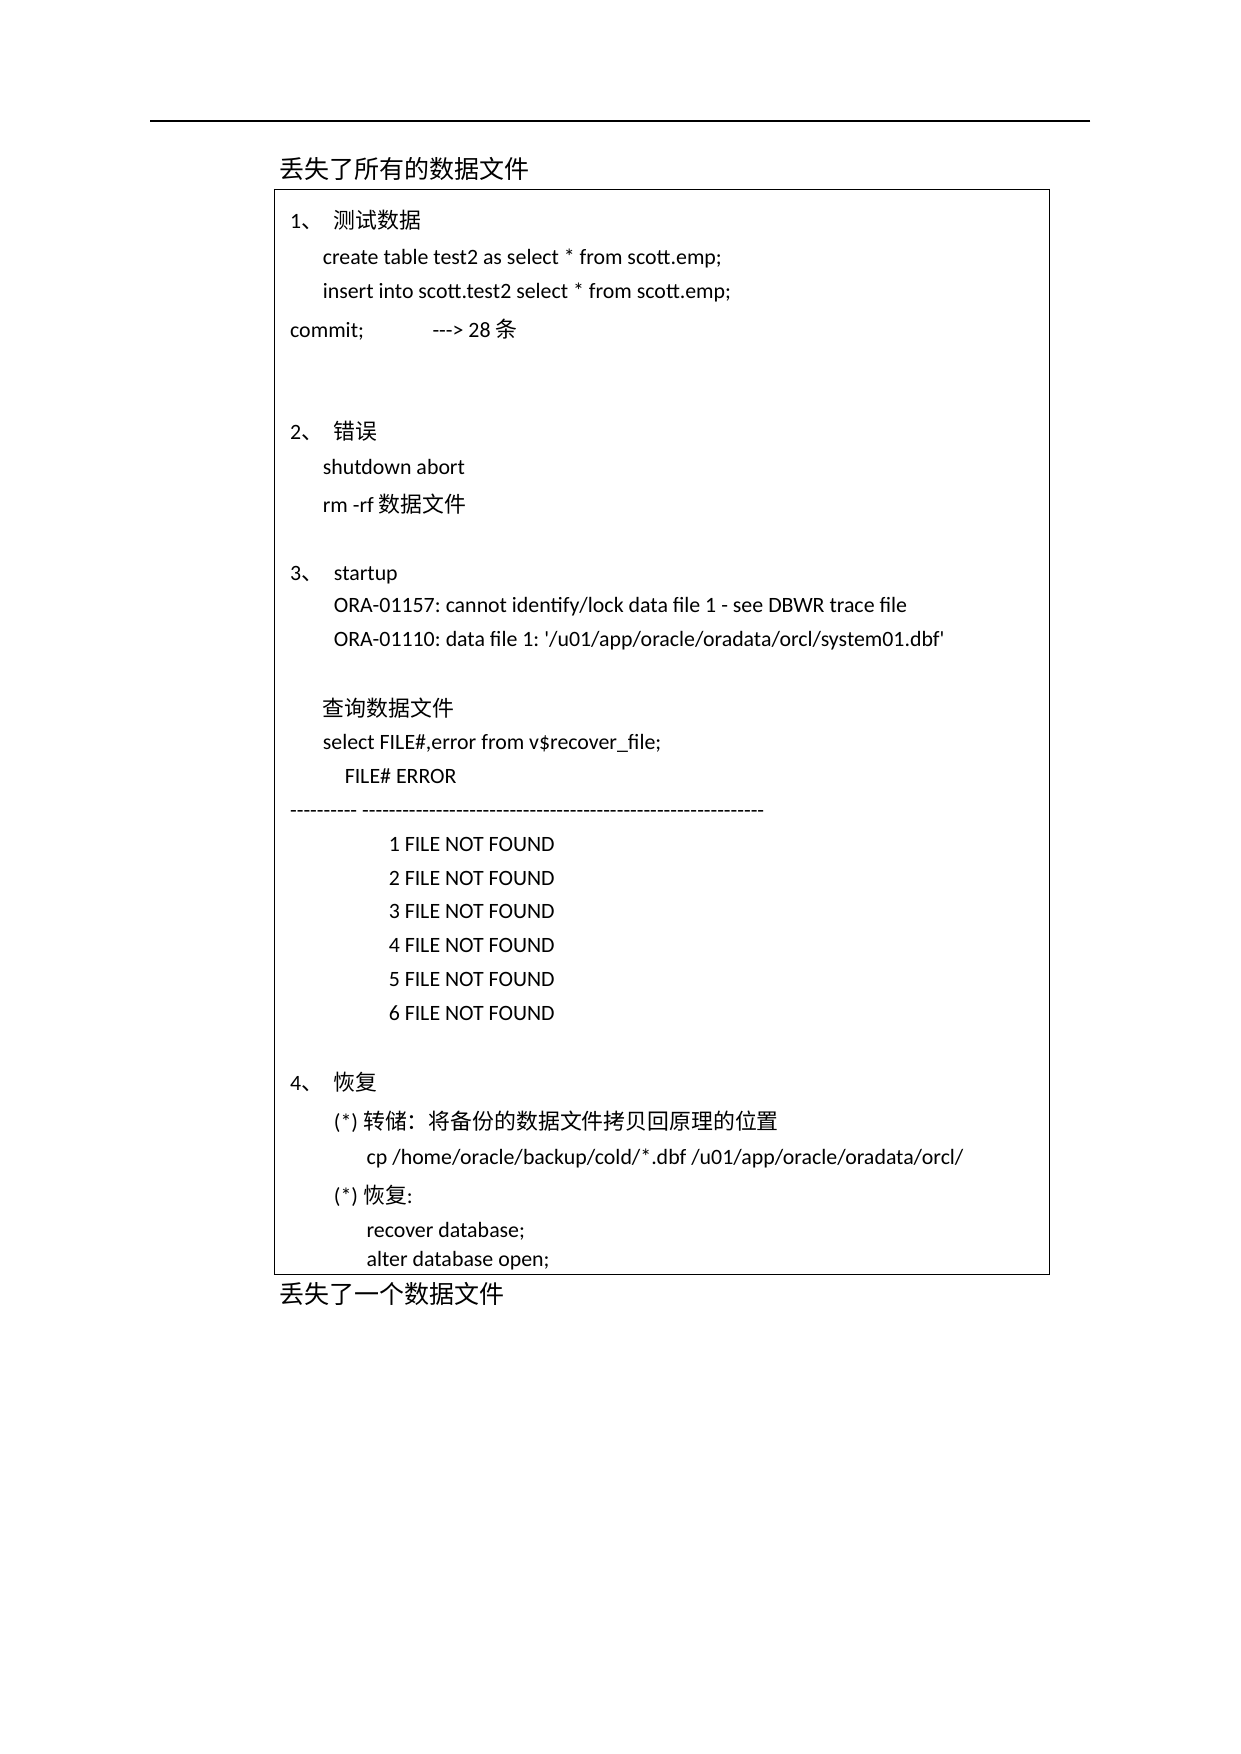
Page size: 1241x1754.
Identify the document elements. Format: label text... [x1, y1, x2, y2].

text 丢失了所有的数据文件 [279, 150, 1090, 186]
text 丢失了一个数据文件 [279, 1275, 1090, 1311]
table_header 测试数据 create table test2 as select * from scott.emp; insert into scott.test2 select * from scott.emp; commit; ---> 28 条 错误 shutdown abort rm -rf 数据文件 startup ORA-01157: cannot identify/lock data file 1 - see DBWR trace file ORA-01110: data file 1: '/u01/app/oracle/oradata/orcl/system01.dbf' 查询数据文件 select FILE#,error from v$recover_file; FILE# ERROR ---------- ------------------------------------------------------------ FILE NOT FOUND FILE NOT FOUND FILE NOT FOUND FILE NOT FOUND FILE NOT FOUND FILE NOT FOUND 恢复 (*) 转储：将备份的数据文件拷贝回原理的位置 cp /home/oracle/backup/cold/*.dbf /u01/app/oracle/oradata/orcl/ (*) 恢复: recover database; alter database open; [275, 190, 1049, 1274]
